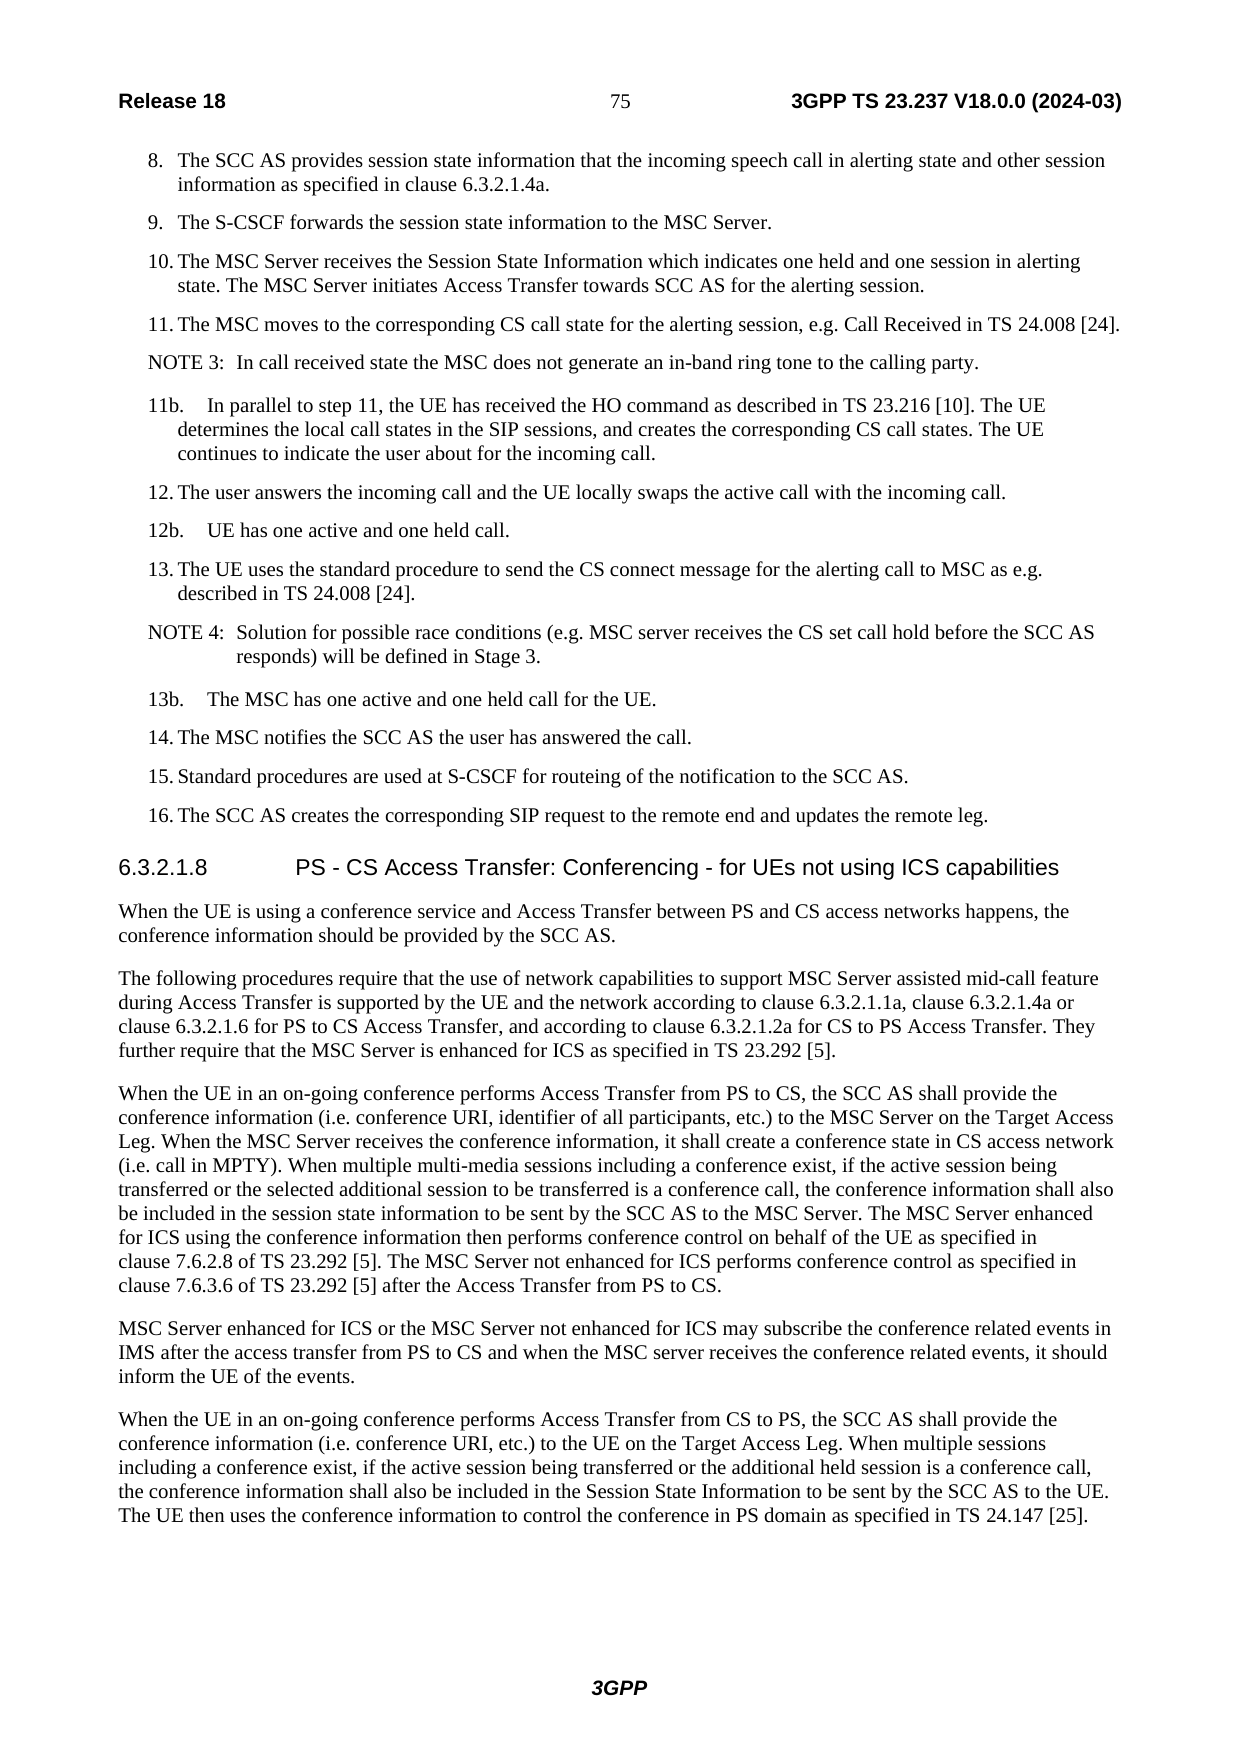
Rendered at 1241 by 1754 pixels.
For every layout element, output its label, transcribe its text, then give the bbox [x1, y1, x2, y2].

text 12. The user answers the incoming call and the UE locally swaps the active call with the incoming call. [148, 480, 1122, 504]
text 11b. In parallel to step 11, the UE has received the HO command as described in TS 23.216 [10]. The UE determines the local call states in the SIP sessions, and creates the corresponding CS call states. The UE continues to indicate the user about for the incoming call. [148, 393, 1122, 465]
text When the UE in an on-going conference performs Access Transfer from CS to PS, the SCC AS shall provide the conference information (i.e. conference URI, etc.) to the UE on the Target Access Leg. When multiple sessions including a conference exist, if the active session being transferred or the additional held session is a conference call, the conference information shall also be included in the Session State Information to be sent by the SCC AS to the UE. The UE then uses the conference information to control the conference in PS domain as specified in TS 24.147 [25]. [118, 1407, 1122, 1527]
text 14. The MSC notifies the SCC AS the user has answered the call. [148, 725, 1122, 749]
text 11. The MSC moves to the corresponding CS call state for the alerting session, e.g. Call Received in TS 24.008 [24]. [148, 312, 1122, 336]
subtitle 6.3.2.1.8 PS - CS Access Transfer: Conferencing - for UEs not using ICS capabilities [118, 854, 1122, 880]
text 10. The MSC Server receives the Session State Information which indicates one held and one session in alerting state. The MSC Server initiates Access Transfer towards SCC AS for the alerting session. [148, 249, 1122, 297]
text MSC Server enhanced for ICS or the MSC Server not enhanced for ICS may subscribe the conference related events in IMS after the access transfer from PS to CS and when the MSC server receives the conference related events, it should inform the UE of the events. [118, 1316, 1122, 1388]
text NOTE 4: Solution for possible race conditions (e.g. MSC server receives the CS set call hold before the SCC AS responds) will be defined in Stage 3. [148, 620, 1122, 668]
text 13b. The MSC has one active and one held call for the UE. [148, 687, 1122, 711]
text The following procedures require that the use of network capabilities to support MSC Server assisted mid-call feature during Access Transfer is supported by the UE and the network according to clause 6.3.2.1.1a, clause 6.3.2.1.4a or clause 6.3.2.1.6 for PS to CS Access Transfer, and according to clause 6.3.2.1.2a for CS to PS Access Transfer. They further require that the MSC Server is enhanced for ICS as specified in TS 23.292 [5]. [118, 966, 1122, 1062]
text 8. The SCC AS provides session state information that the incoming speech call in alerting state and other session information as specified in clause 6.3.2.1.4a. [148, 147, 1122, 196]
text 9. The S-CSCF forwards the session state information to the MSC Server. [148, 210, 1122, 234]
text 12b. UE has one active and one held call. [148, 518, 1122, 542]
text 13. The UE uses the standard procedure to send the CS connect message for the alerting call to MSC as e.g. described in TS 24.008 [24]. [148, 557, 1122, 605]
text When the UE in an on-going conference performs Access Transfer from PS to CS, the SCC AS shall provide the conference information (i.e. conference URI, identifier of all participants, etc.) to the MSC Server on the Target Access Leg. When the MSC Server receives the conference information, it shall create a conference state in CS access network (i.e. call in MPTY). When multiple multi-media sessions including a conference exist, if the active session being transferred or the selected additional session to be transferred is a conference call, the conference information shall also be included in the session state information to be sent by the SCC AS to the MSC Server. The MSC Server enhanced for ICS using the conference information then performs conference control on behalf of the UE as specified in clause 7.6.2.8 of TS 23.292 [5]. The MSC Server not enhanced for ICS performs conference control as specified in clause 7.6.3.6 of TS 23.292 [5] after the Access Transfer from PS to CS. [118, 1081, 1122, 1297]
text 15. Standard procedures are used at S-CSCF for routeing of the notification to the SCC AS. [148, 764, 1122, 788]
text 16. The SCC AS creates the corresponding SIP request to the remote end and updates the remote leg. [148, 803, 1122, 827]
text When the UE is using a conference service and Access Transfer between PS and CS access networks happens, the conference information should be provided by the SCC AS. [118, 899, 1122, 947]
text NOTE 3: In call received state the MSC does not generate an in-band ring tone to the calling party. [148, 350, 1122, 374]
